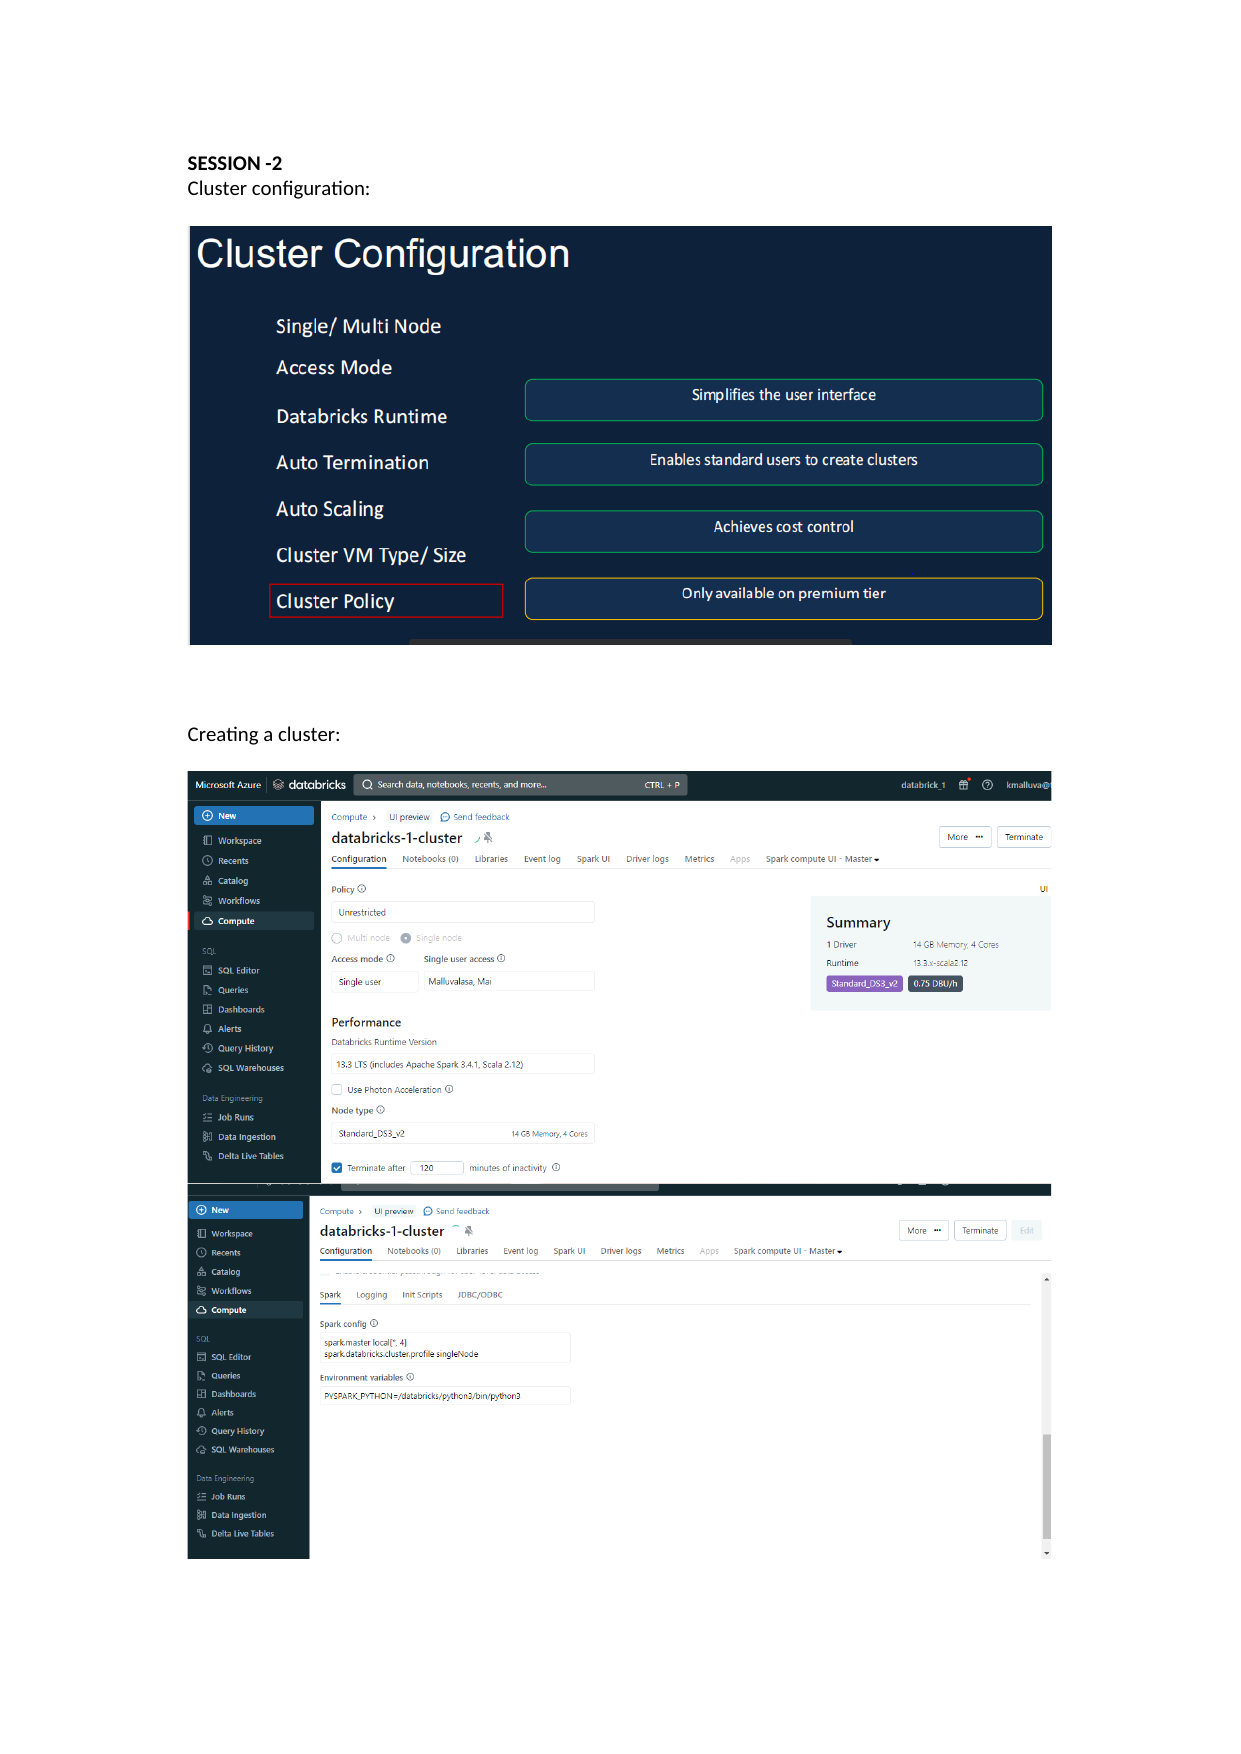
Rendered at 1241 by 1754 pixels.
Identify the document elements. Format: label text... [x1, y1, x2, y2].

picture [187, 771, 1052, 1559]
text Creating a cluster: [187, 721, 1053, 746]
text SESSION -2 [187, 150, 1053, 175]
text Cluster configuration: [187, 175, 1053, 201]
picture [187, 226, 1052, 645]
